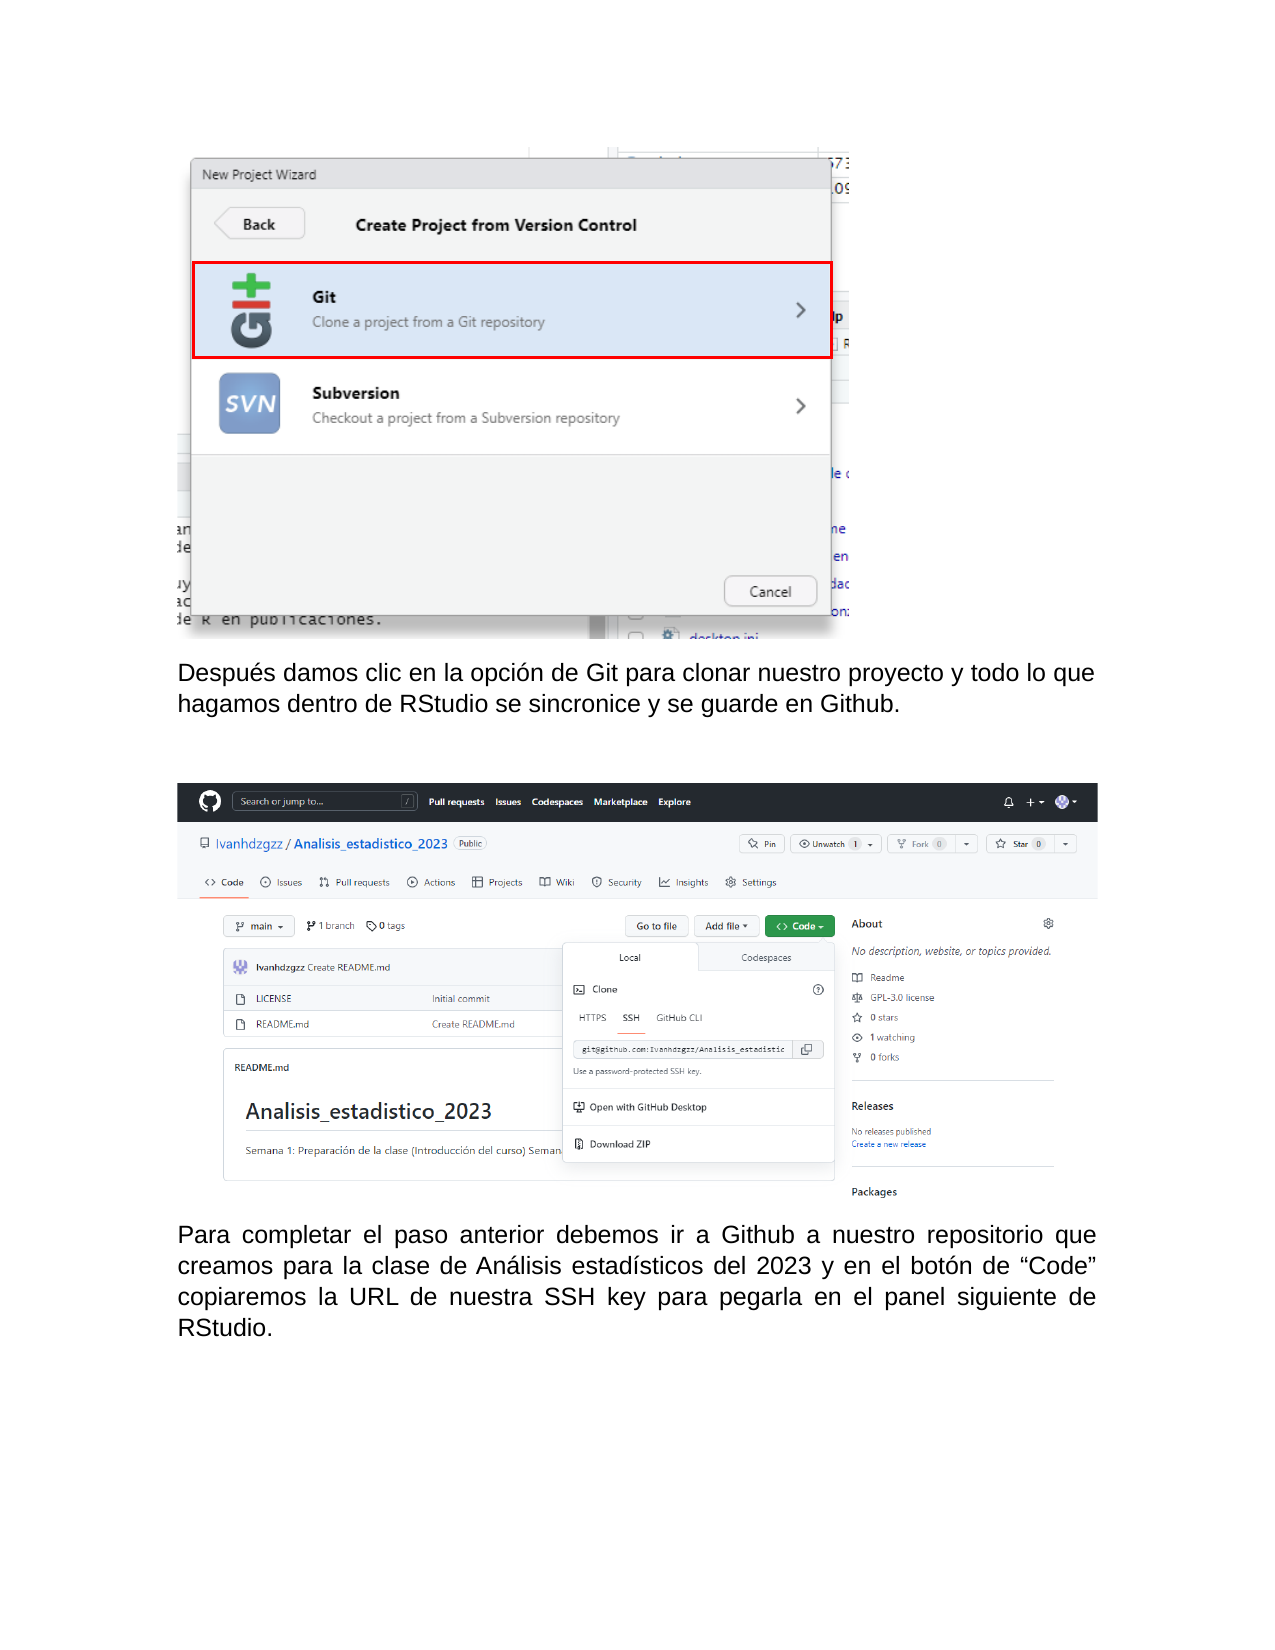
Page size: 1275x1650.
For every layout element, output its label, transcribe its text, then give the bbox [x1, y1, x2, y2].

text Después damos clic en la opción de Git para clonar nuestro proyecto y todo lo que hagamos dentro de RStudio se sincronice y se guarde en Github. [177, 657, 1098, 717]
text Para completar el paso anterior debemos ir a Github a nuestro repositorio que creamos para la clase de Análisis estadísticos del 2023 y en el botón de “Code” copiaremos la URL de nuestra SSH key para pegarla en el panel siguiente de RStudio. [177, 1220, 1098, 1342]
picture [177, 783, 1098, 1202]
picture [177, 147, 849, 639]
